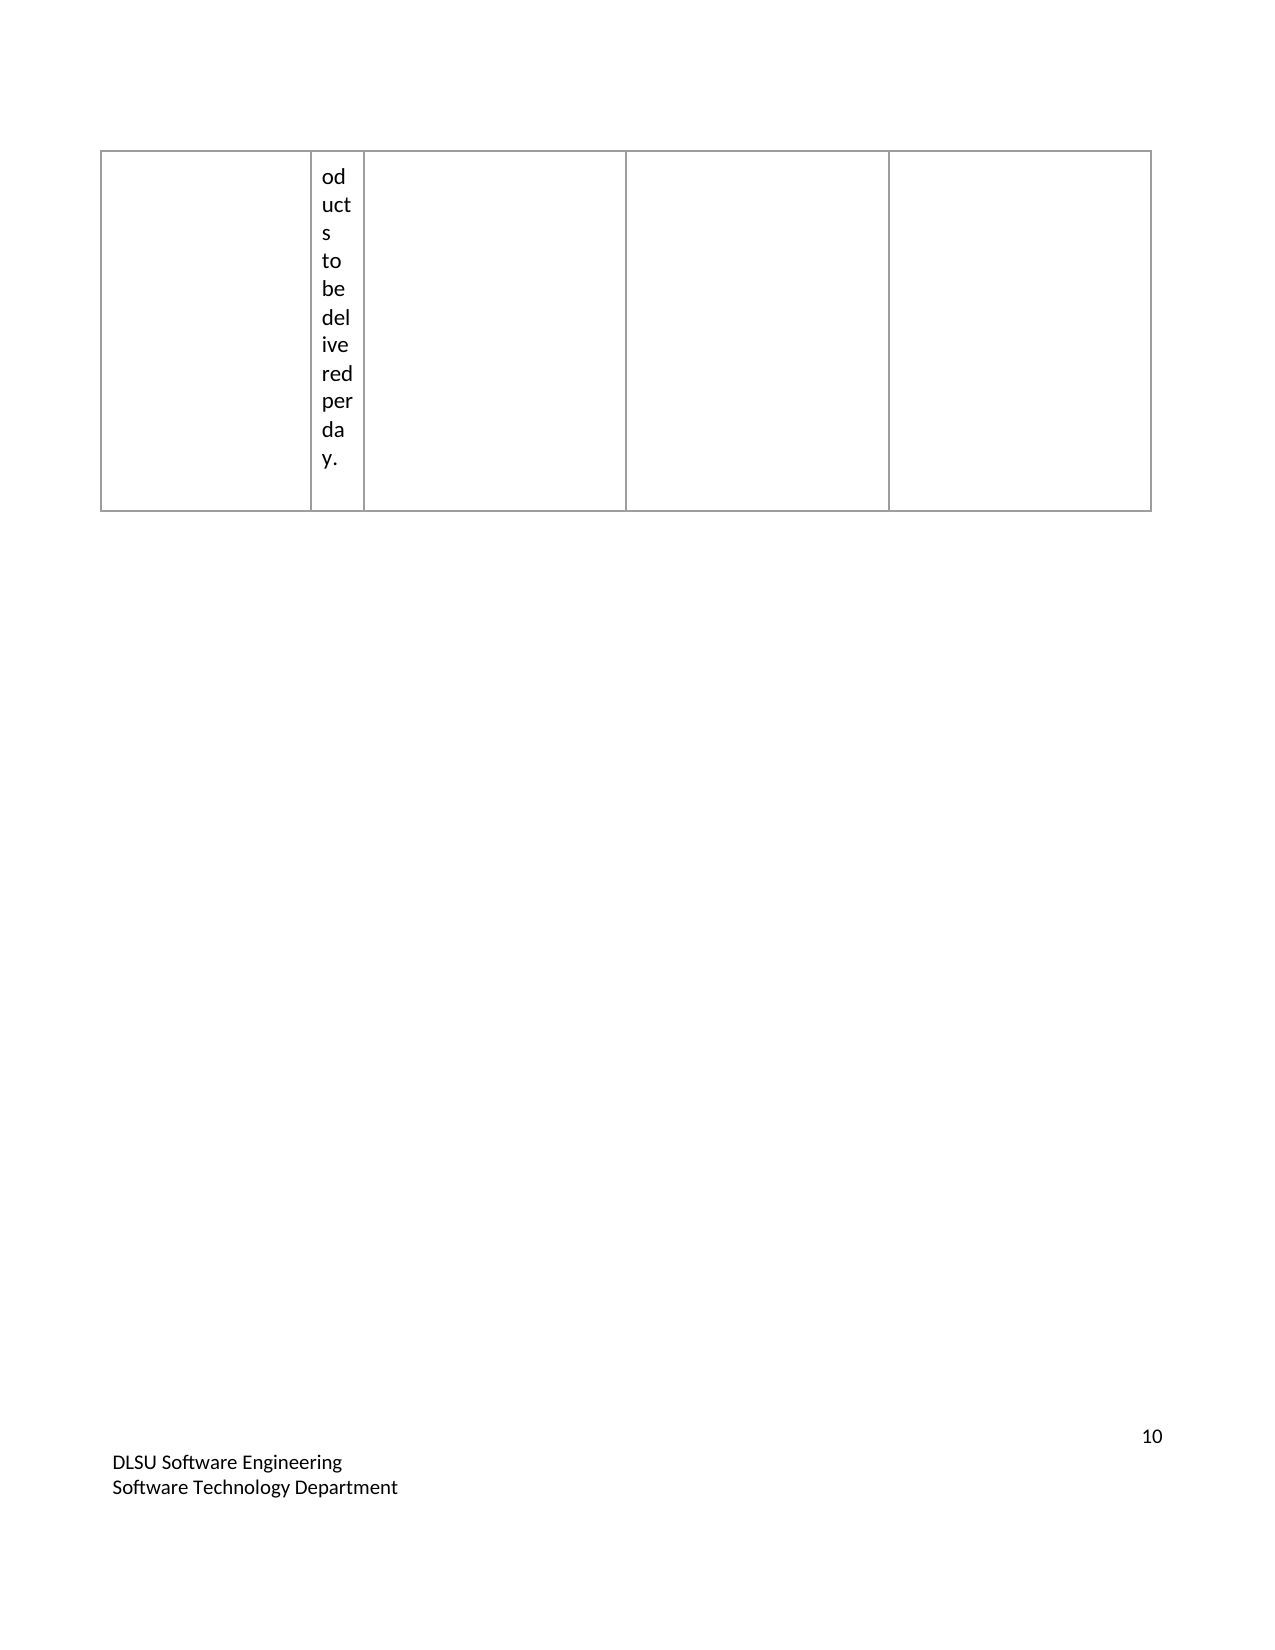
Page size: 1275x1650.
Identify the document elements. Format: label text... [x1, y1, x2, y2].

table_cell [312, 152, 363, 510]
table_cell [627, 152, 888, 510]
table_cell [365, 152, 625, 510]
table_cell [890, 152, 1150, 510]
table_cell 3 [102, 152, 310, 510]
